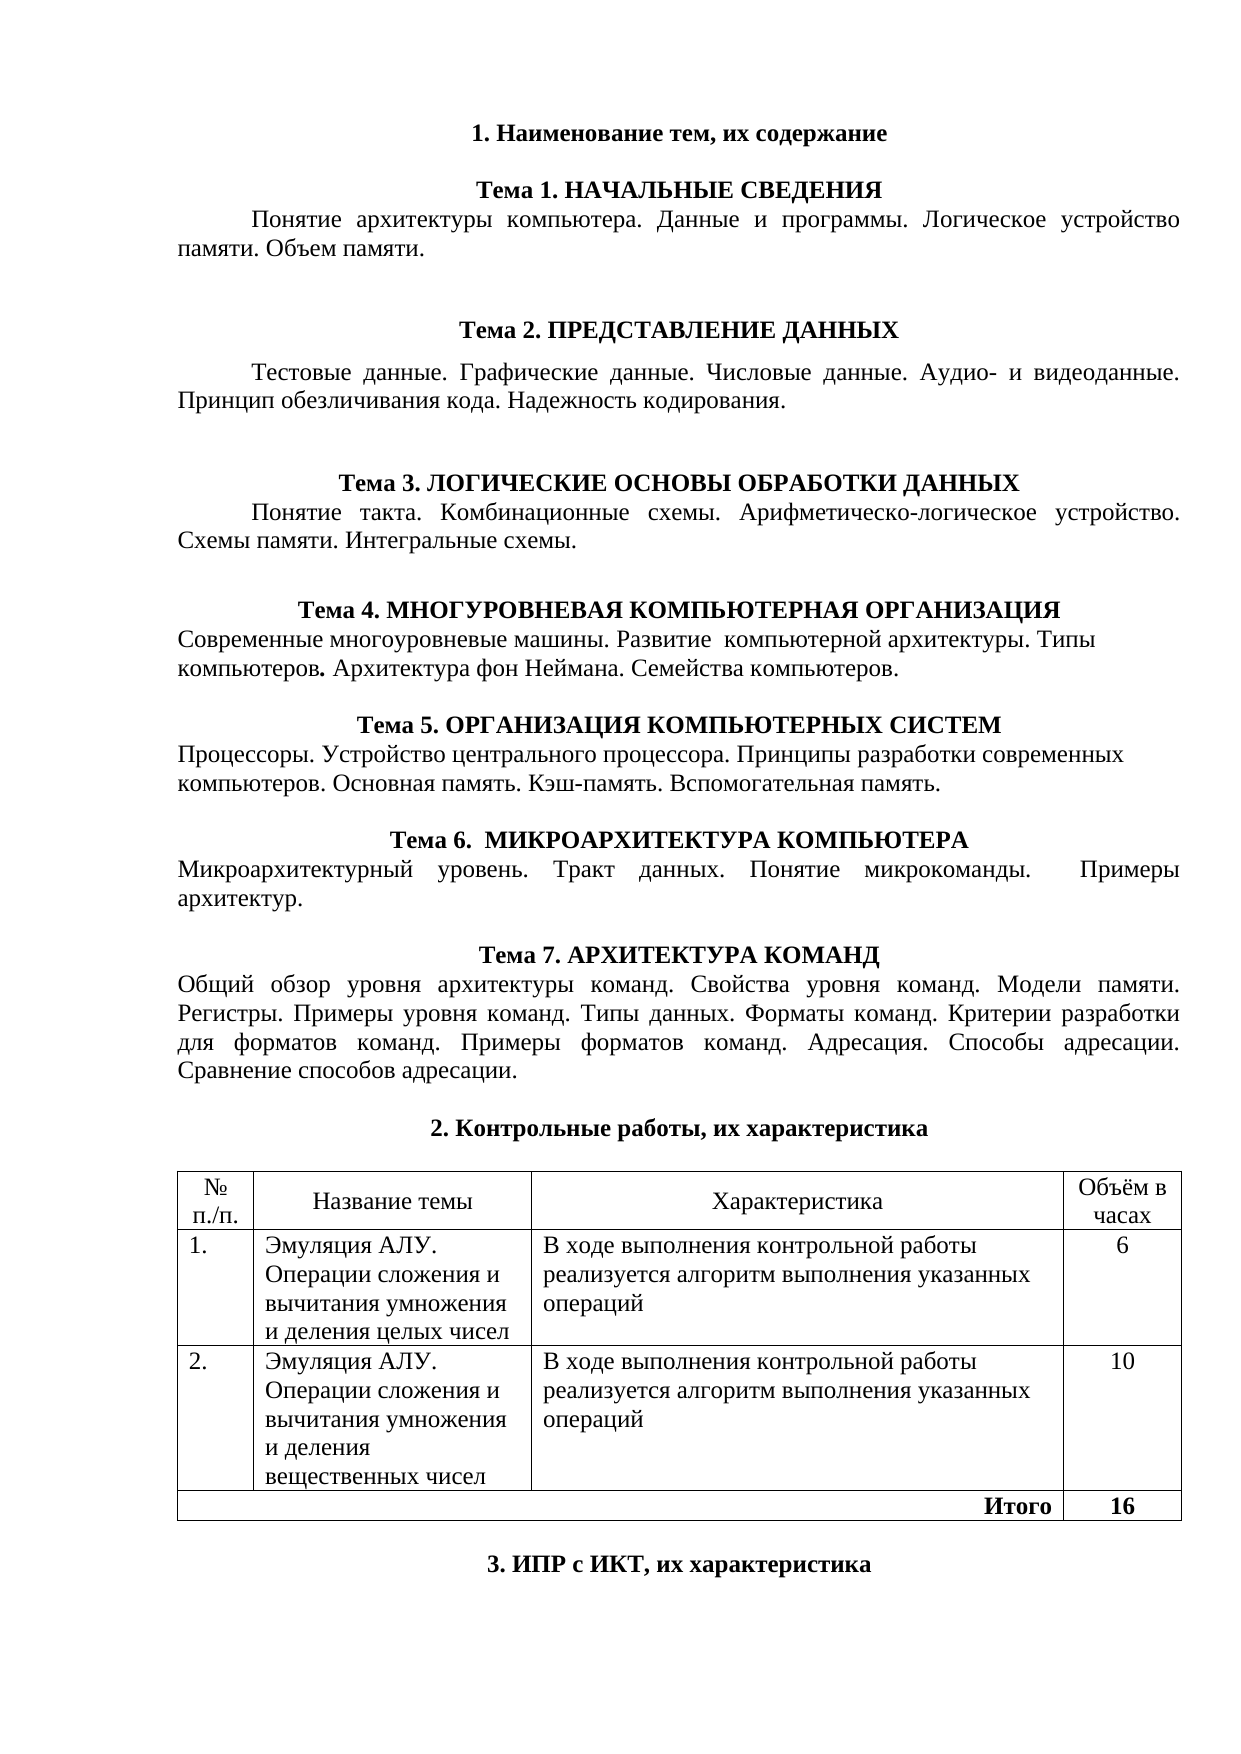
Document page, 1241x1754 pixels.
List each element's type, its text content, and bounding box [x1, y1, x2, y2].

text Тема 6. МИКРОАРХИТЕКТУРА КОМПЬЮТЕРА [177, 826, 1181, 854]
text Тема 3. ЛОГИЧЕСКИЕ ОСНОВЫ ОБРАБОТКИ ДАННЫХ [177, 468, 1181, 497]
table_cell Эмуляция АЛУ. Операции сложения и вычитания умножения и деления вещественных чисел [254, 1346, 531, 1490]
table_cell [178, 1230, 253, 1345]
table_cell 10 [1064, 1346, 1181, 1490]
table_cell В ходе выполнения контрольной работы реализуется алгоритм выполнения указанных операций [532, 1346, 1063, 1490]
text Тема 5. ОРГАНИЗАЦИЯ КОМПЬЮТЕРНЫХ СИСТЕМ [177, 711, 1181, 739]
table_cell В ходе выполнения контрольной работы реализуется алгоритм выполнения указанных операций [532, 1230, 1063, 1345]
text Понятие архитектуры компьютера. Данные и программы. Логическое устройство памяти. Объем памяти. [177, 204, 1181, 262]
table_header Название темы [254, 1172, 531, 1229]
text Тема 2. ПРЕДСТАВЛЕНИЕ ДАННЫХ [177, 316, 1181, 344]
text Тестовые данные. Графические данные. Числовые данные. Аудио- и видеоданные. Принцип обезличивания кода. Надежность кодирования. [177, 357, 1181, 414]
text 2. Контрольные работы, их характеристика [177, 1113, 1181, 1142]
text Понятие такта. Комбинационные схемы. Арифметическо-логическое устройство. Схемы памяти. Интегральные схемы. [177, 497, 1181, 554]
table_cell [178, 1346, 253, 1490]
text Тема 4. МНОГУРОВНЕВАЯ КОМПЬЮТЕРНАЯ ОРГАНИЗАЦИЯ [177, 596, 1181, 624]
text Тема 1. НАЧАЛЬНЫЕ СВЕДЕНИЯ [177, 176, 1181, 204]
table_header Характеристика [532, 1172, 1063, 1229]
text Тема 7. АРХИТЕКТУРА КОМАНД [177, 941, 1181, 969]
text Микроархитектурный уровень. Тракт данных. Понятие микрокоманды. Примеры архитектур. [177, 854, 1181, 912]
text Современные многоуровневые машины. Развитие компьютерной архитектуры. Типы компьютеров. Архитектура фон Неймана. Семейства компьютеров. [177, 624, 1181, 682]
text Процессоры. Устройство центрального процессора. Принципы разработки современных компьютеров. Основная память. Кэш-память. Вспомогательная память. [177, 739, 1181, 797]
table_cell Итого [178, 1491, 1063, 1520]
text 3. ИПР с ИКТ, их характеристика [177, 1549, 1181, 1578]
table_header Объём в часах [1064, 1172, 1181, 1229]
table_cell 6 [1064, 1230, 1181, 1345]
table_header № п./п. [178, 1172, 253, 1229]
text 1. Наименование тем, их содержание [177, 118, 1181, 147]
table_cell Эмуляция АЛУ. Операции сложения и вычитания умножения и деления целых чисел [254, 1230, 531, 1345]
text Общий обзор уровня архитектуры команд. Свойства уровня команд. Модели памяти. Регистры. Примеры уровня команд. Типы данных. Форматы команд. Критерии разработки для форматов команд. Примеры форматов команд. Адресация. Способы адресации. Сравнение способов адресации. [177, 969, 1181, 1084]
table_cell 16 [1064, 1491, 1181, 1520]
